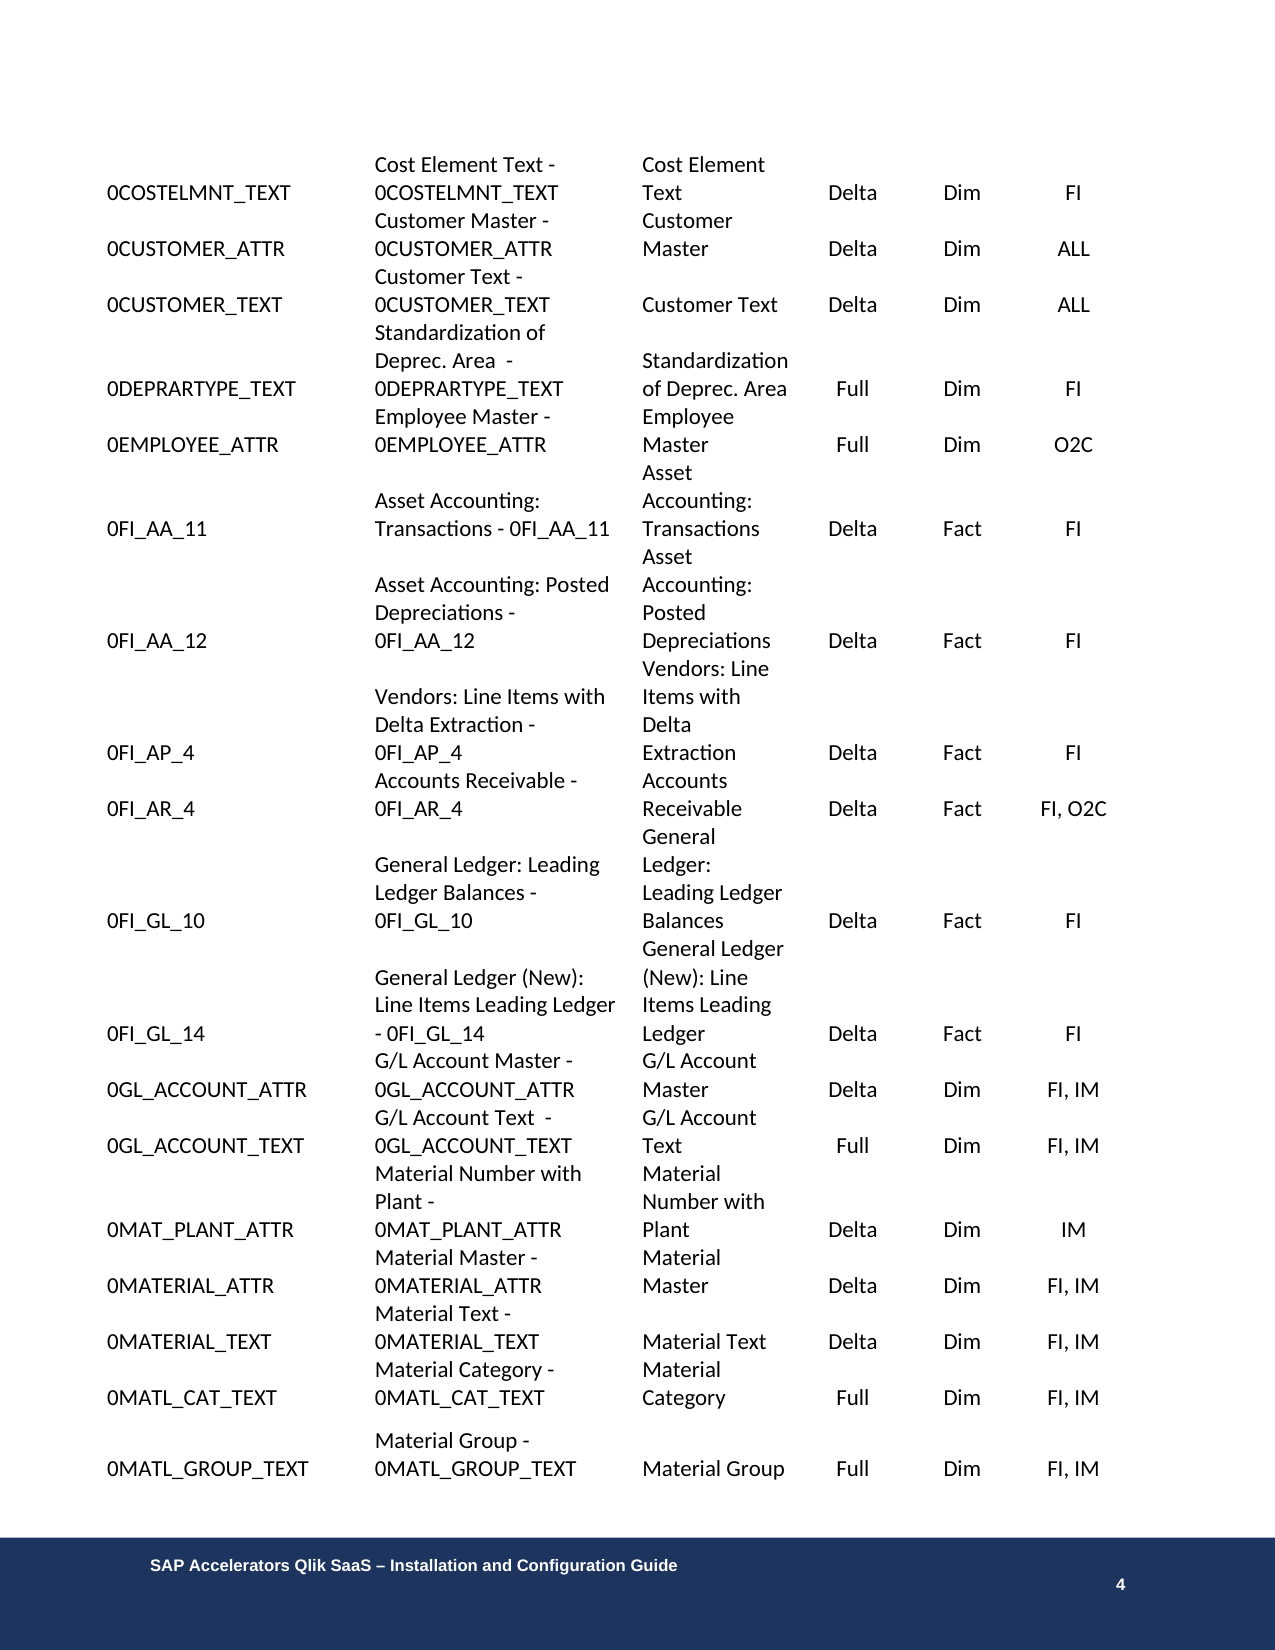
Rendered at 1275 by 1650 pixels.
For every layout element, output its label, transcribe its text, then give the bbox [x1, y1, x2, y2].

table_cell 0MAT_PLANT_ATTR [96, 1159, 363, 1243]
table_cell General Ledger (New): Line Items Leading Ledger [631, 935, 800, 1047]
table_cell Fact [905, 766, 1019, 822]
table_cell Delta [800, 823, 905, 934]
table_cell Delta [800, 654, 905, 766]
table_cell ALL [1019, 206, 1128, 262]
table_cell Delta [800, 1299, 905, 1355]
table_cell Cost Element Text [631, 150, 800, 206]
table_cell G/L Account Text [631, 1103, 800, 1159]
table_cell Dim [905, 1159, 1019, 1243]
table_cell General Ledger: Leading Ledger Balances [631, 823, 800, 934]
table_cell Dim [905, 206, 1019, 262]
table_cell Dim [905, 318, 1019, 402]
table_cell FI, IM [1019, 1411, 1128, 1482]
table_cell Dim [905, 1243, 1019, 1299]
table_cell Delta [800, 206, 905, 262]
table_cell Accounts Receivable [631, 766, 800, 822]
table_cell ALL [1019, 262, 1128, 318]
table_cell 0FI_GL_14 [96, 935, 363, 1047]
table_cell 0MATL_GROUP_TEXT [96, 1411, 363, 1482]
table_cell Material Group [631, 1411, 800, 1482]
table_cell Material Master [631, 1243, 800, 1299]
table_cell Asset Accounting: Transactions - 0FI_AA_11 [363, 458, 631, 542]
table_cell General Ledger (New): Line Items Leading Ledger - 0FI_GL_14 [363, 935, 631, 1047]
table_cell FI [1019, 458, 1128, 542]
table_cell IM [1019, 1159, 1128, 1243]
table_cell Delta [800, 1047, 905, 1103]
table_cell Material Number with Plant - 0MAT_PLANT_ATTR [363, 1159, 631, 1243]
table_cell FI [1019, 935, 1128, 1047]
table_cell Customer Text [631, 262, 800, 318]
table_cell 0MATL_CAT_TEXT [96, 1355, 363, 1411]
table_cell Fact [905, 654, 1019, 766]
table_cell 0COSTELMNT_TEXT [96, 150, 363, 206]
table_cell G/L Account Text - 0GL_ACCOUNT_TEXT [363, 1103, 631, 1159]
table_cell Dim [905, 150, 1019, 206]
table_cell Dim [905, 1411, 1019, 1482]
table_cell Material Text - 0MATERIAL_TEXT [363, 1299, 631, 1355]
table_cell General Ledger: Leading Ledger Balances - 0FI_GL_10 [363, 823, 631, 934]
table_cell Customer Text - 0CUSTOMER_TEXT [363, 262, 631, 318]
table_cell Employee Master - 0EMPLOYEE_ATTR [363, 402, 631, 458]
table_cell FI, IM [1019, 1103, 1128, 1159]
table_cell Delta [800, 458, 905, 542]
table_cell Dim [905, 1047, 1019, 1103]
table_cell Delta [800, 766, 905, 822]
table_cell Customer Master [631, 206, 800, 262]
table_cell Dim [905, 1355, 1019, 1411]
table_cell Asset Accounting: Posted Depreciations [631, 542, 800, 654]
table_cell Delta [800, 1159, 905, 1243]
table_cell Fact [905, 935, 1019, 1047]
table_cell 0MATERIAL_ATTR [96, 1243, 363, 1299]
table_cell Full [800, 1103, 905, 1159]
table_cell Delta [800, 935, 905, 1047]
table_cell Employee Master [631, 402, 800, 458]
table_cell 0FI_AA_12 [96, 542, 363, 654]
table_cell Full [800, 318, 905, 402]
table_cell Dim [905, 1103, 1019, 1159]
table_cell 0MATERIAL_TEXT [96, 1299, 363, 1355]
table_cell 0FI_AA_11 [96, 458, 363, 542]
table_cell FI [1019, 542, 1128, 654]
table_cell FI, IM [1019, 1243, 1128, 1299]
table_cell Fact [905, 823, 1019, 934]
table_cell 0FI_GL_10 [96, 823, 363, 934]
table_cell G/L Account Master [631, 1047, 800, 1103]
table_cell FI, IM [1019, 1299, 1128, 1355]
table_cell 0CUSTOMER_ATTR [96, 206, 363, 262]
table_cell Dim [905, 1299, 1019, 1355]
table_cell Full [800, 1411, 905, 1482]
table_cell O2C [1019, 402, 1128, 458]
table_cell 0EMPLOYEE_ATTR [96, 402, 363, 458]
table_cell Dim [905, 402, 1019, 458]
table_cell Dim [905, 262, 1019, 318]
table_cell Cost Element Text - 0COSTELMNT_TEXT [363, 150, 631, 206]
table_cell FI [1019, 654, 1128, 766]
table_cell Material Category - 0MATL_CAT_TEXT [363, 1355, 631, 1411]
table_cell Fact [905, 542, 1019, 654]
table_cell Full [800, 1355, 905, 1411]
table_cell Delta [800, 262, 905, 318]
table_cell FI, IM [1019, 1355, 1128, 1411]
table_cell FI [1019, 823, 1128, 934]
table_cell Customer Master - 0CUSTOMER_ATTR [363, 206, 631, 262]
table_cell Asset Accounting: Posted Depreciations - 0FI_AA_12 [363, 542, 631, 654]
table_cell Delta [800, 1243, 905, 1299]
table_cell G/L Account Master - 0GL_ACCOUNT_ATTR [363, 1047, 631, 1103]
table_cell FI, IM [1019, 1047, 1128, 1103]
table_cell 0FI_AR_4 [96, 766, 363, 822]
table_cell Vendors: Line Items with Delta Extraction [631, 654, 800, 766]
table_cell 0CUSTOMER_TEXT [96, 262, 363, 318]
table_cell FI, O2C [1019, 766, 1128, 822]
table_cell 0DEPRARTYPE_TEXT [96, 318, 363, 402]
table_cell Material Text [631, 1299, 800, 1355]
table_cell 0FI_AP_4 [96, 654, 363, 766]
table_cell Standardization of Deprec. Area [631, 318, 800, 402]
table_cell Fact [905, 458, 1019, 542]
table_cell FI [1019, 150, 1128, 206]
table_cell Vendors: Line Items with Delta Extraction - 0FI_AP_4 [363, 654, 631, 766]
table_cell 0GL_ACCOUNT_ATTR [96, 1047, 363, 1103]
table_cell Delta [800, 150, 905, 206]
table_cell Asset Accounting: Transactions [631, 458, 800, 542]
table_cell FI [1019, 318, 1128, 402]
table_cell Standardization of Deprec. Area - 0DEPRARTYPE_TEXT [363, 318, 631, 402]
table_cell Material Number with Plant [631, 1159, 800, 1243]
table_cell 0GL_ACCOUNT_TEXT [96, 1103, 363, 1159]
table_cell Material Group - 0MATL_GROUP_TEXT [363, 1411, 631, 1482]
table_cell Delta [800, 542, 905, 654]
table_cell Full [800, 402, 905, 458]
table_cell Material Category [631, 1355, 800, 1411]
table_cell Accounts Receivable - 0FI_AR_4 [363, 766, 631, 822]
table_cell Material Master - 0MATERIAL_ATTR [363, 1243, 631, 1299]
